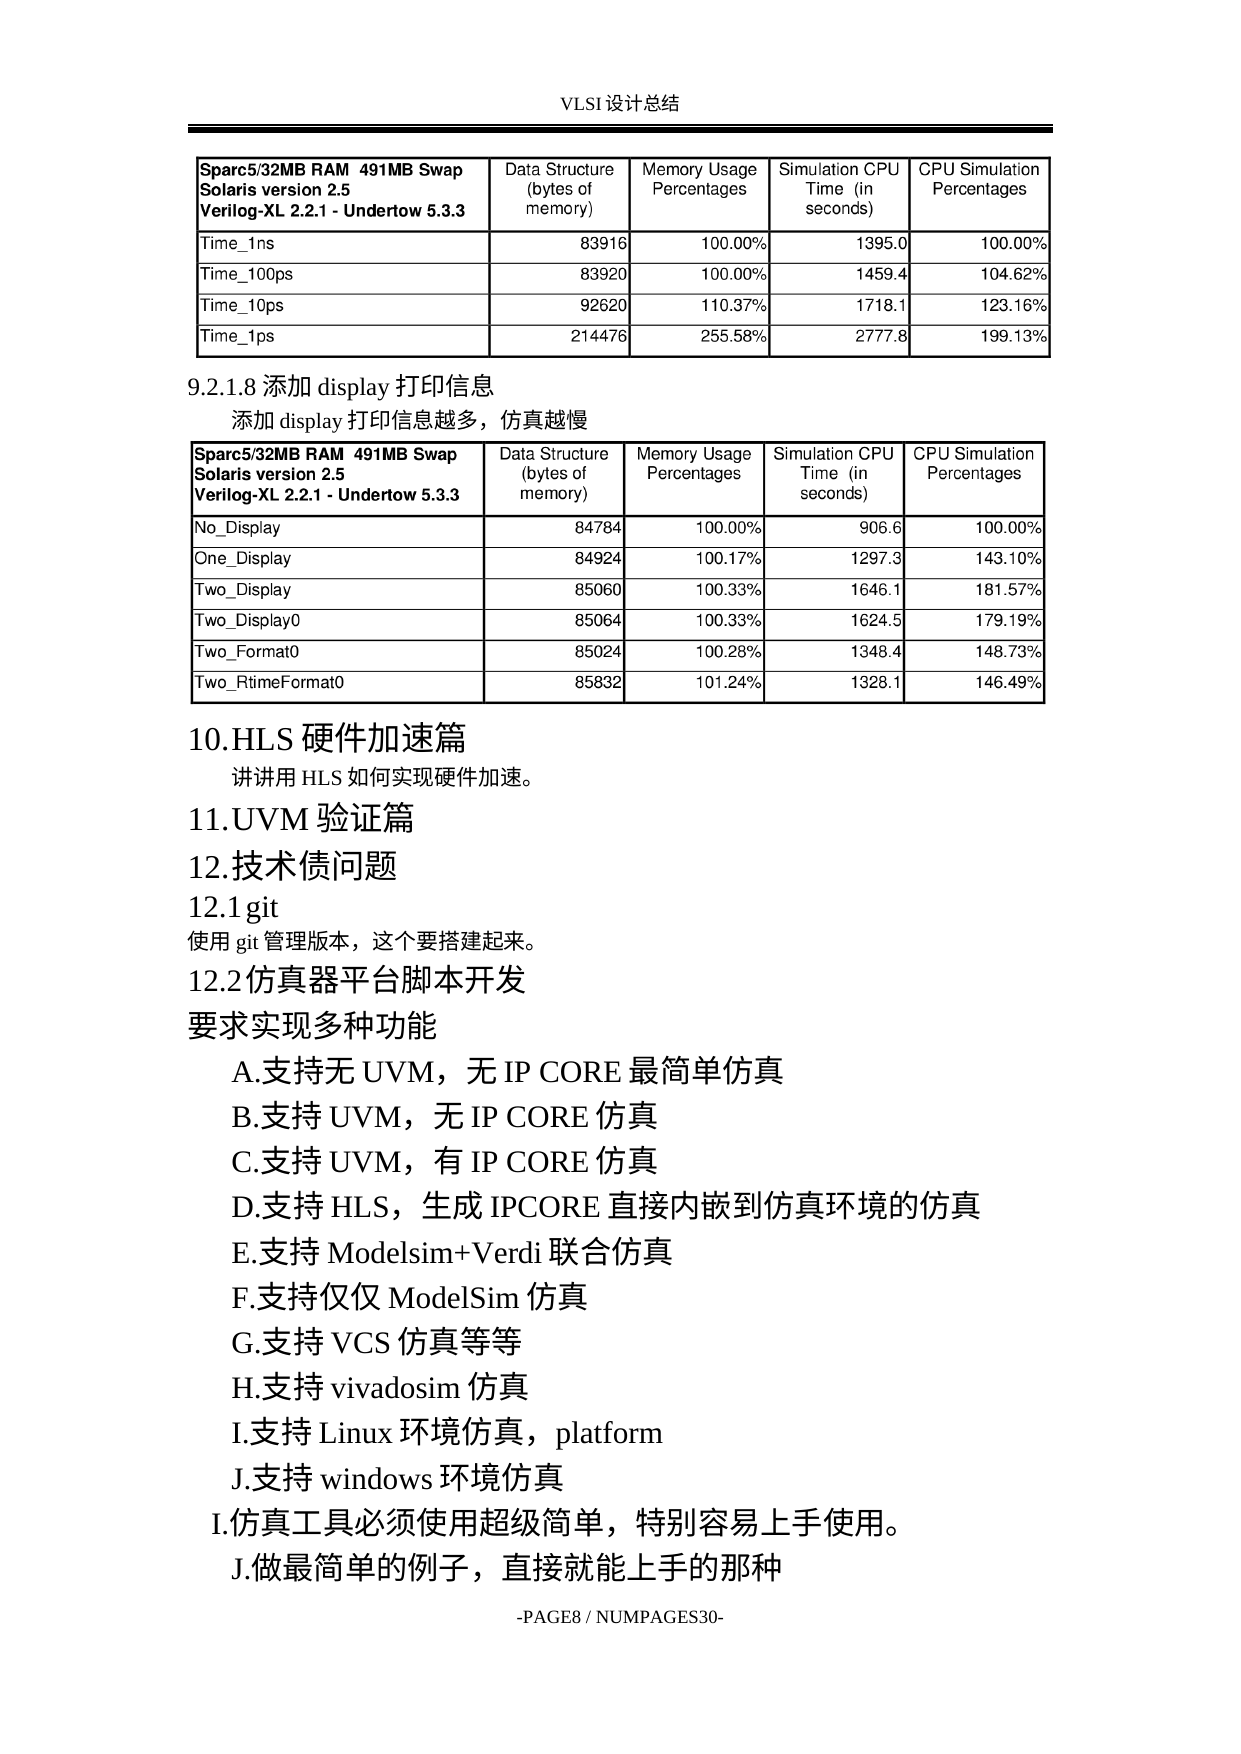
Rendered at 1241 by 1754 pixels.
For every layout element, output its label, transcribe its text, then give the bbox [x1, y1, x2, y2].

list 支持windows环境仿真 [187, 1453, 1053, 1498]
subtitle git [187, 888, 1053, 924]
text 要求实现多种功能 [187, 1001, 1053, 1046]
list I.仿真工具必须使用超级简单，特别容易上手使用。 [187, 1498, 1053, 1543]
list 支持UVM，有IP CORE仿真 [187, 1136, 1053, 1182]
text 讲讲用HLS如何实现硬件加速。 [187, 760, 1053, 791]
list 支持Modelsim+Verdi联合仿真 [187, 1227, 1053, 1272]
list 支持Linux环境仿真，platform [187, 1408, 1053, 1453]
list 支持vivadosim仿真 [187, 1362, 1053, 1408]
picture [187, 150, 1053, 367]
list 支持仅仅ModelSim仿真 [187, 1272, 1053, 1317]
subtitle 添加display打印信息 [187, 367, 1053, 403]
subtitle 仿真器平台脚本开发 [187, 956, 1053, 1001]
text 使用git管理版本，这个要搭建起来。 [187, 924, 1053, 956]
list 支持UVM，无IP CORE仿真 [187, 1091, 1053, 1136]
list 支持HLS，生成IPCORE直接内嵌到仿真环境的仿真 [187, 1182, 1053, 1227]
list 支持无UVM，无IP CORE最简单仿真 [187, 1046, 1053, 1091]
list J.做最简单的例子，直接就能上手的那种 [187, 1543, 1053, 1588]
picture [187, 434, 1052, 712]
subtitle HLS硬件加速篇 [187, 712, 1053, 760]
list 支持VCS仿真等等 [187, 1317, 1053, 1362]
subtitle UVM验证篇 [187, 791, 1053, 840]
text 添加display打印信息越多，仿真越慢 [187, 403, 1053, 435]
subtitle 技术债问题 [187, 840, 1053, 888]
